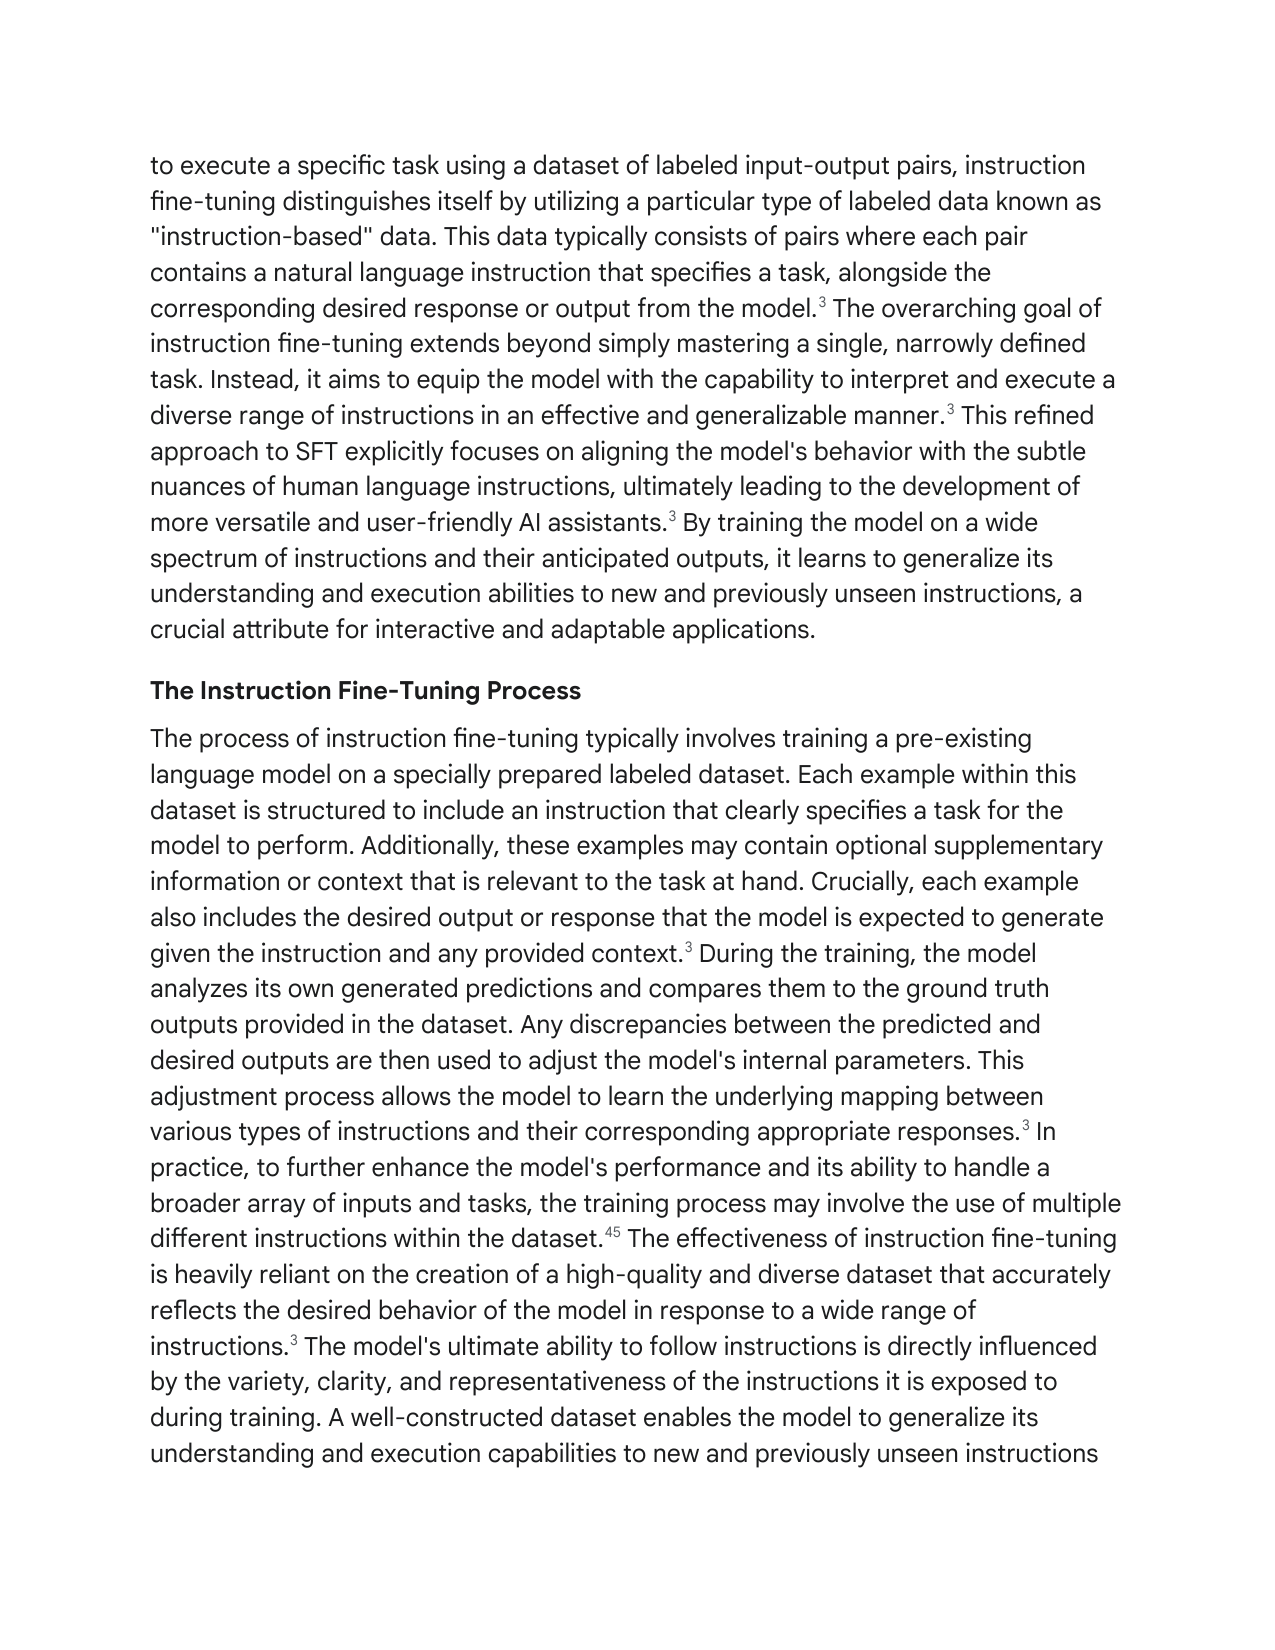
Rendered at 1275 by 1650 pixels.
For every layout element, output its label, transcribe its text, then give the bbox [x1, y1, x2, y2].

subtitle The Instruction Fine-Tuning Process [150, 675, 1125, 707]
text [150, 150, 1125, 646]
